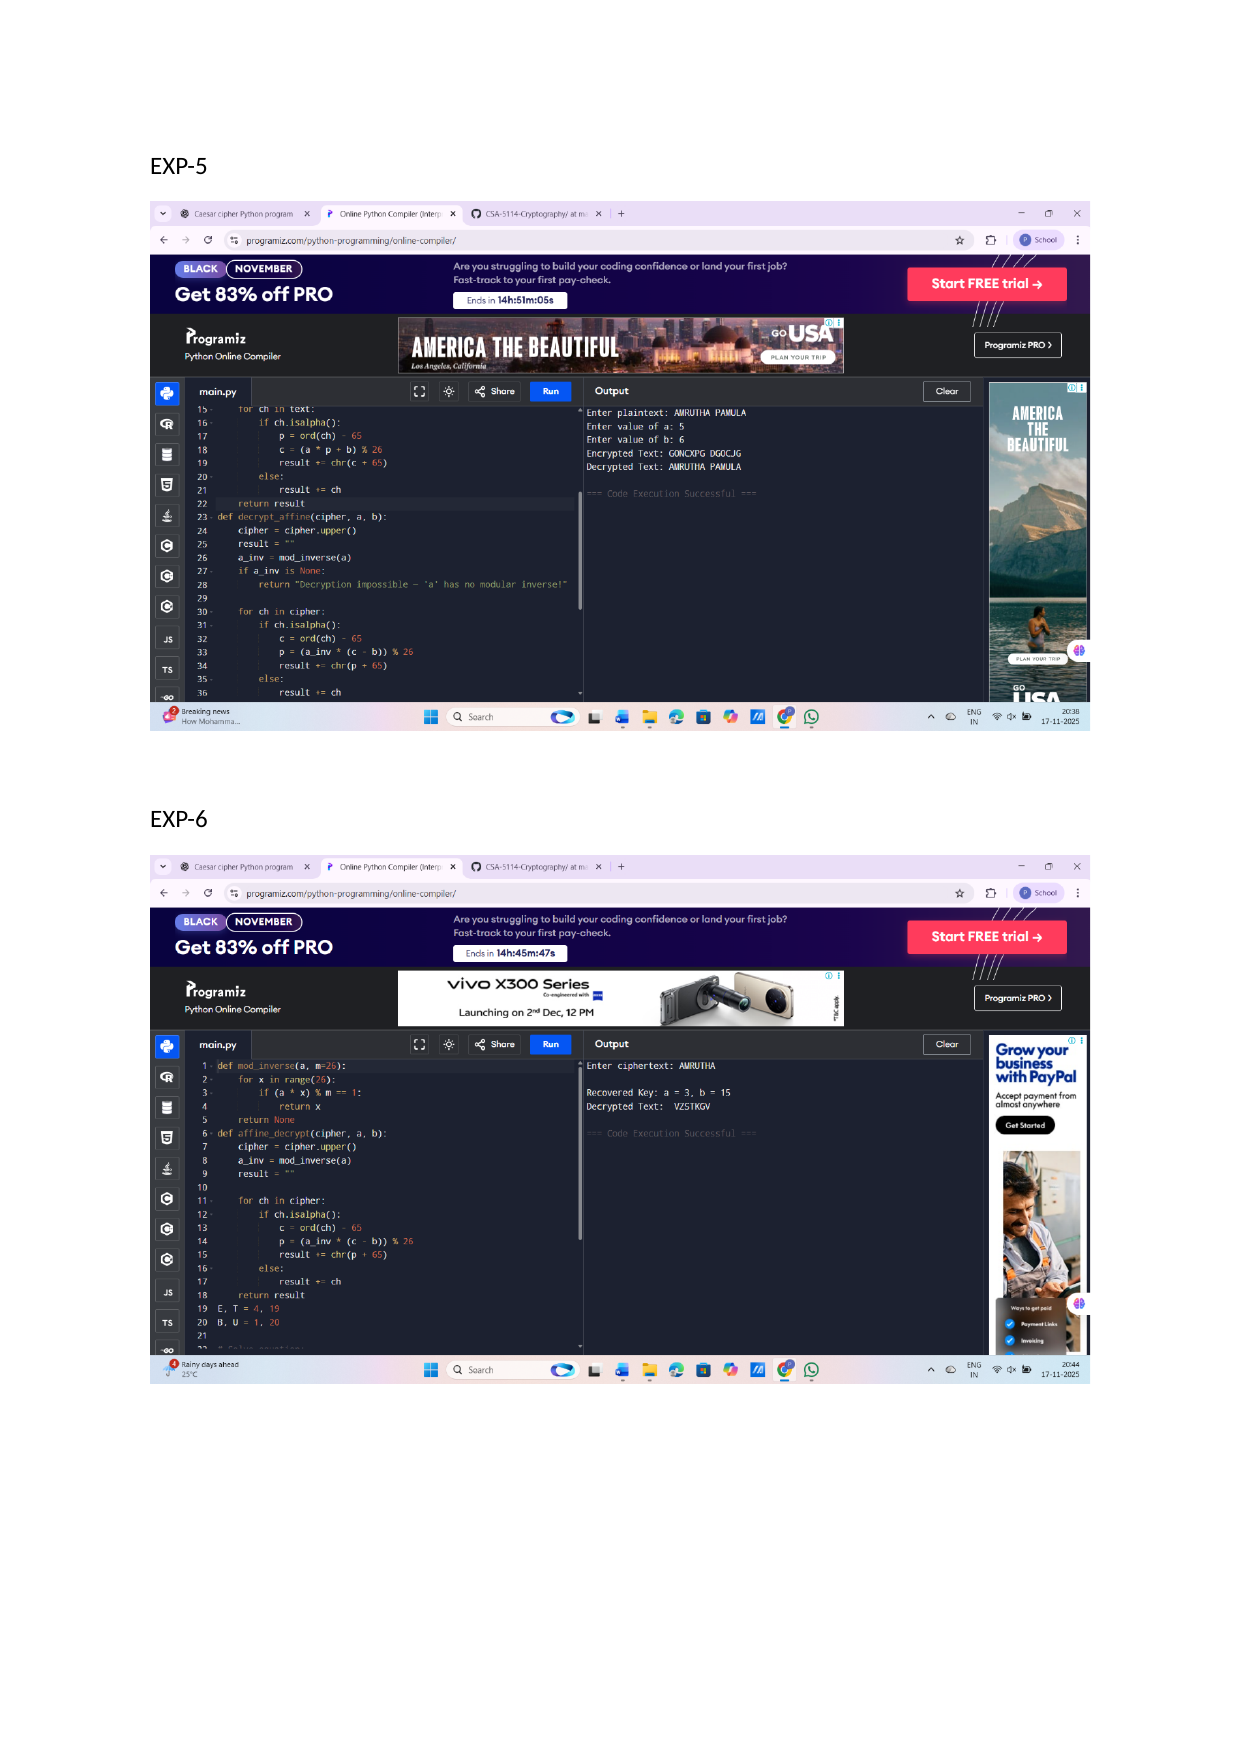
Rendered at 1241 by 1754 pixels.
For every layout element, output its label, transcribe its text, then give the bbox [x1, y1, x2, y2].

picture [150, 855, 1091, 1384]
text EXP-5 [150, 150, 1090, 181]
text EXP-6 [150, 803, 1090, 834]
picture [150, 201, 1091, 731]
